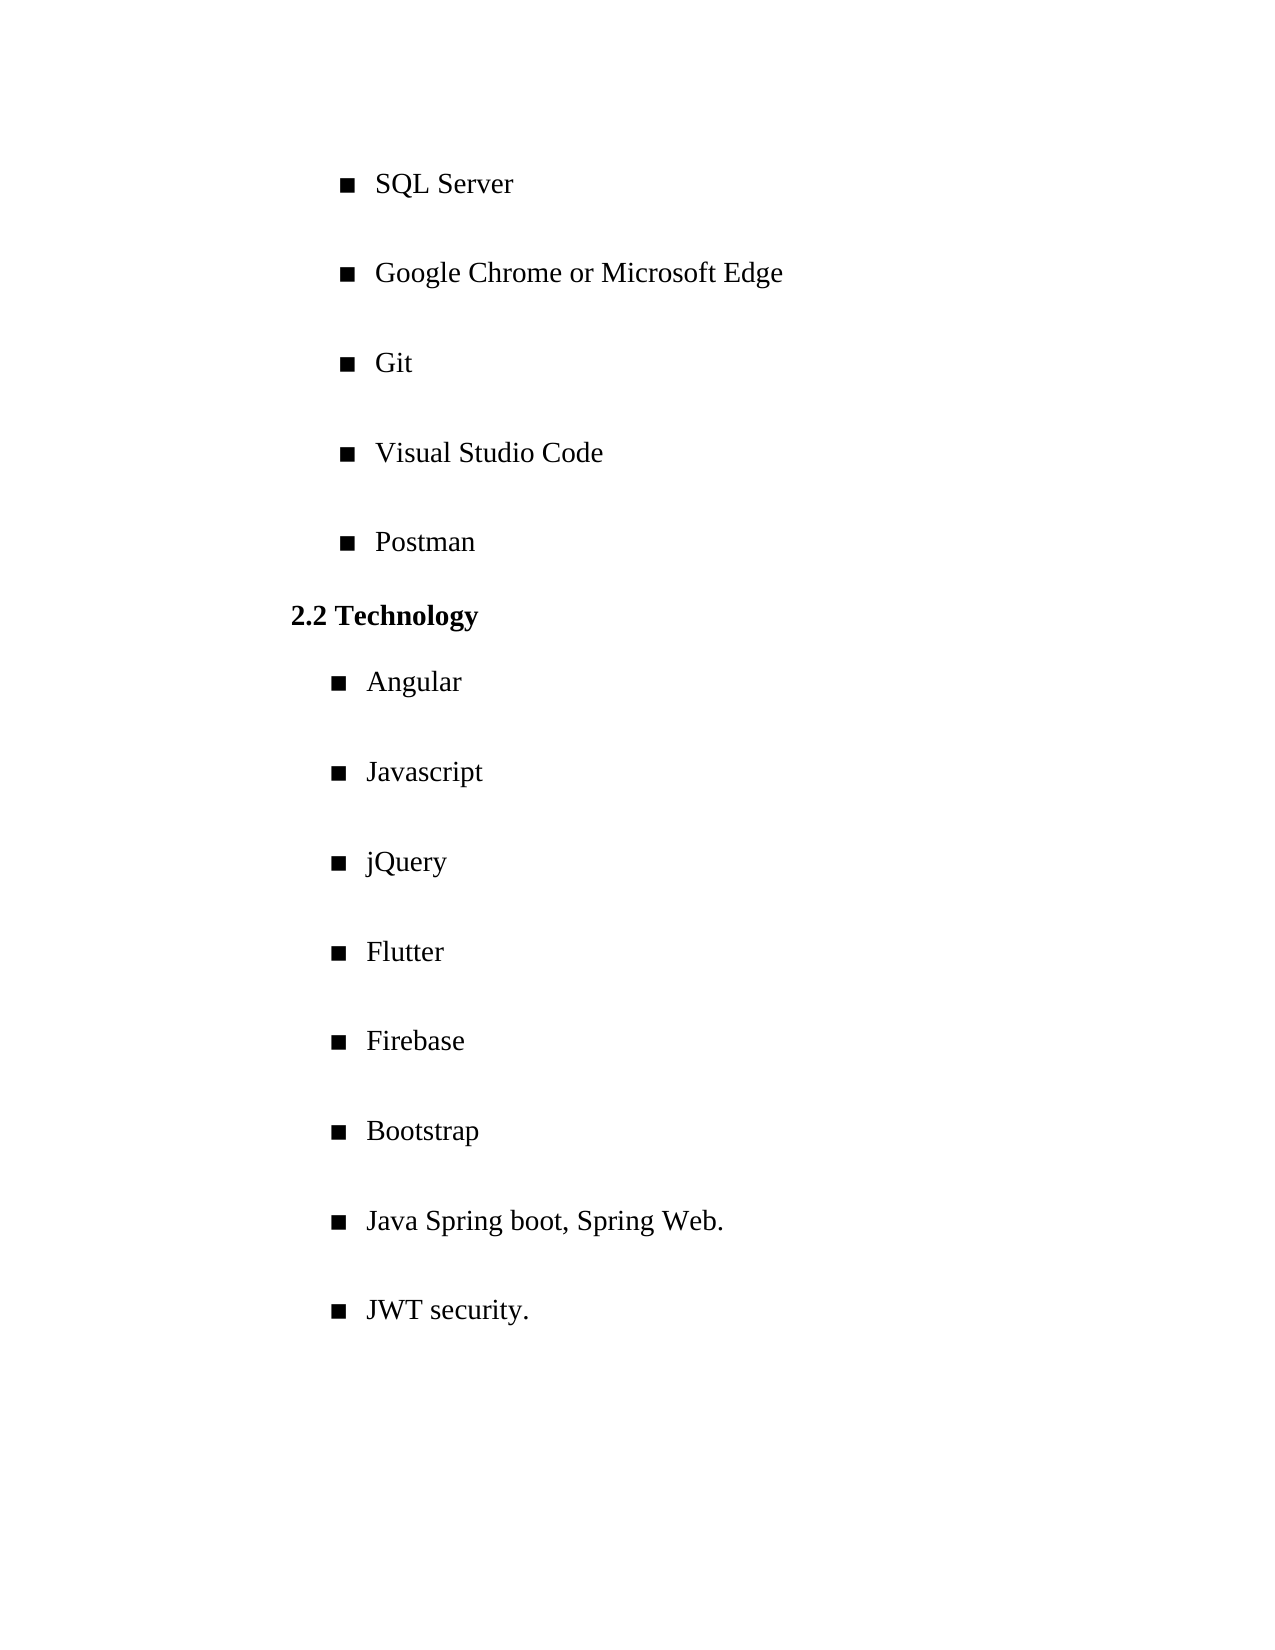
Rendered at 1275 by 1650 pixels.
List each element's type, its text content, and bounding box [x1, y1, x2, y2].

list Visual Studio Code [337, 419, 1125, 479]
list Git [337, 329, 1125, 389]
list Bootstrap [328, 1097, 1125, 1157]
list JWT security. [328, 1277, 1125, 1336]
list Javascript [328, 738, 1125, 798]
list jQuery [328, 828, 1125, 888]
list Google Chrome or Microsoft Edge [337, 240, 1125, 299]
list Postman [337, 509, 1125, 568]
list Java Spring boot, Spring Web. [328, 1187, 1125, 1247]
list Firebase [328, 1007, 1125, 1067]
list SQL Server [337, 150, 1125, 210]
list Flutter [328, 918, 1125, 978]
list Angular [328, 649, 1125, 708]
text 2.2 Technology [291, 598, 1125, 632]
